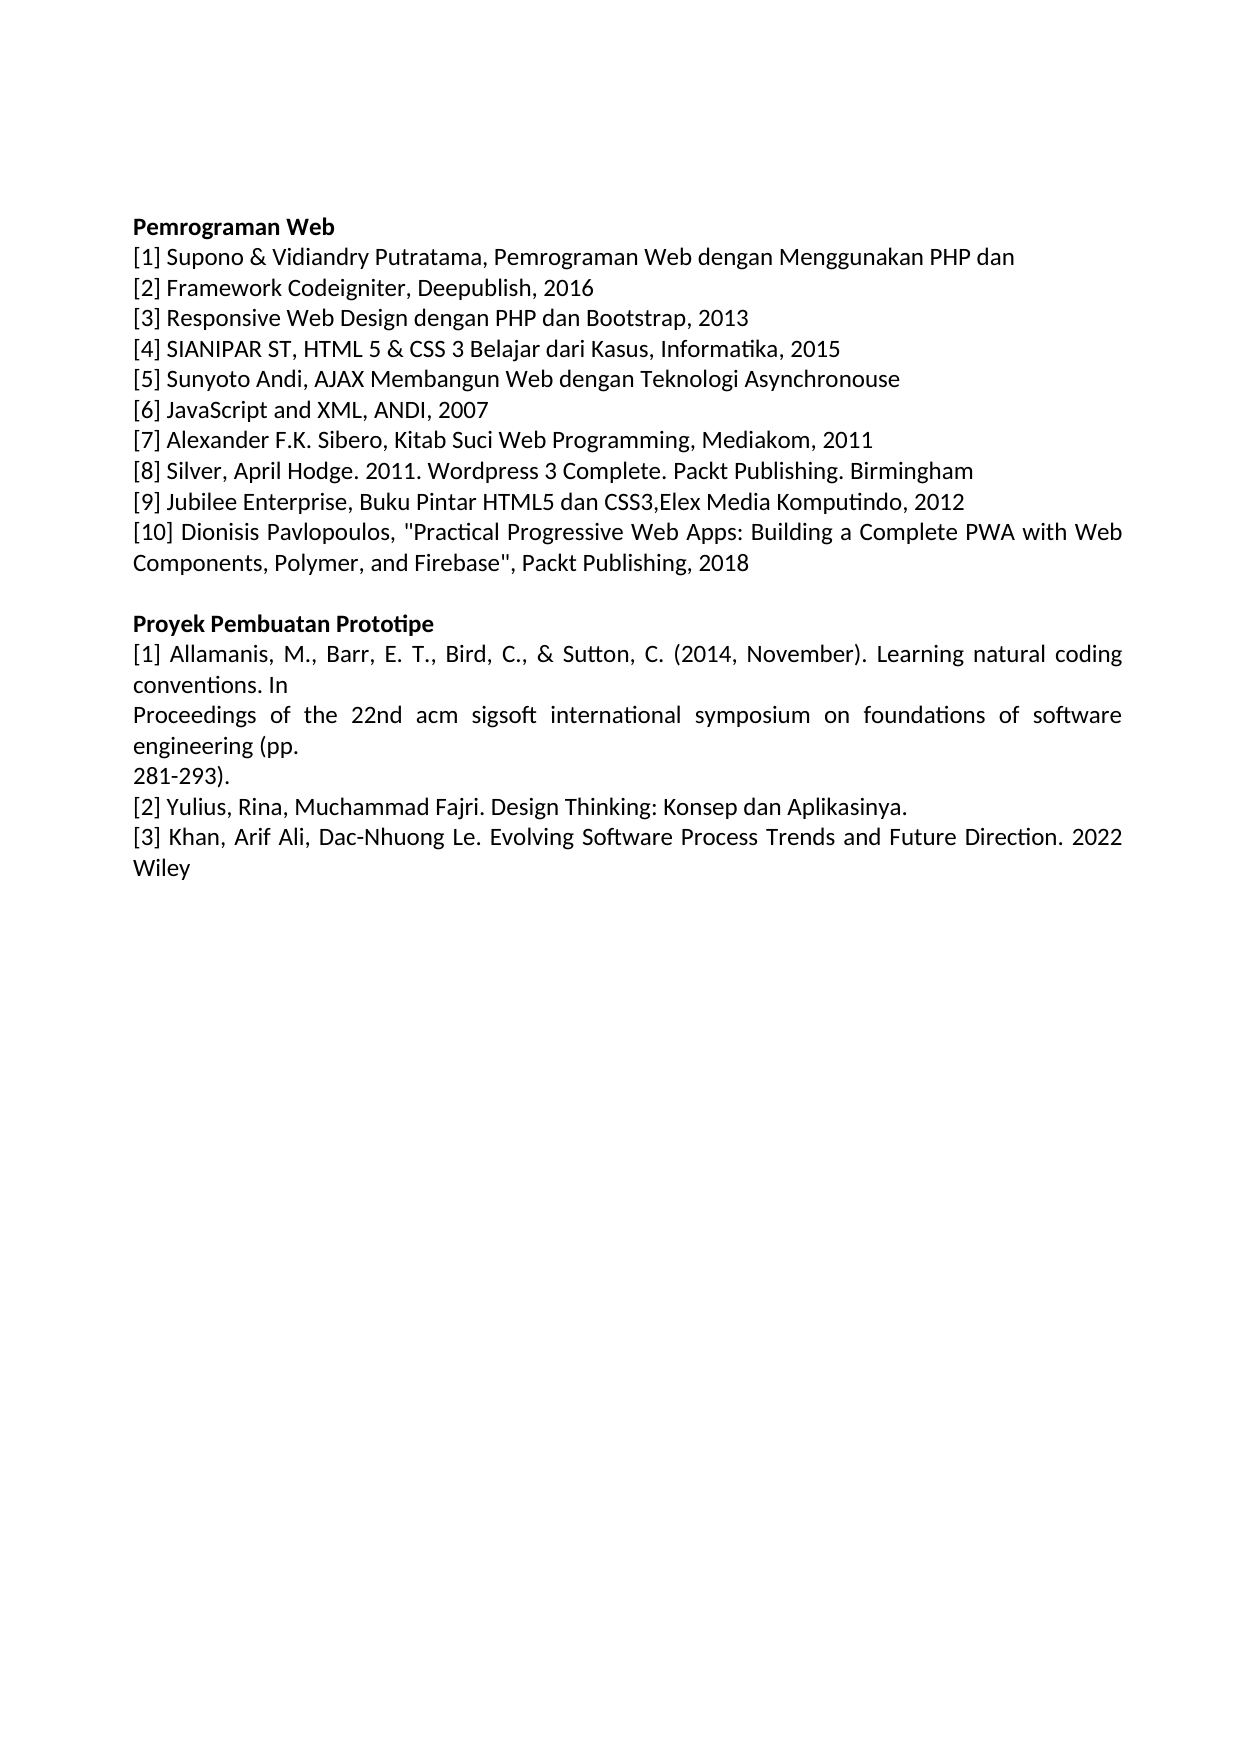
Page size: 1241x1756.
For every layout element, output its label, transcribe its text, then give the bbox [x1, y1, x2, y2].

text 281-293). [133, 760, 1124, 791]
text Pemrograman Web [133, 211, 1124, 242]
text [10] Dionisis Pavlopoulos, "Practical Progressive Web Apps: Building a Complete PWA with Web Components, Polymer, and Firebase", Packt Publishing, 2018 [133, 516, 1124, 577]
text Proceedings of the 22nd acm sigsoft international symposium on foundations of software engineering (pp. [133, 699, 1124, 760]
text [3] Responsive Web Design dengan PHP dan Bootstrap, 2013 [133, 303, 1124, 333]
text [4] SIANIPAR ST, HTML 5 & CSS 3 Belajar dari Kasus, Informatika, 2015 [133, 333, 1124, 364]
text [5] Sunyoto Andi, AJAX Membangun Web dengan Teknologi Asynchronouse [133, 364, 1124, 394]
text [3] Khan, Arif Ali, Dac-Nhuong Le. Evolving Software Process Trends and Future Direction. 2022 Wiley [133, 821, 1124, 882]
text [2] Framework Codeigniter, Deepublish, 2016 [133, 272, 1124, 303]
text [2] Yulius, Rina, Muchammad Fajri. Design Thinking: Konsep dan Aplikasinya. [133, 791, 1124, 821]
text [7] Alexander F.K. Sibero, Kitab Suci Web Programming, Mediakom, 2011 [133, 425, 1124, 455]
text [8] Silver, April Hodge. 2011. Wordpress 3 Complete. Packt Publishing. Birmingham [133, 455, 1124, 486]
text [9] Jubilee Enterprise, Buku Pintar HTML5 dan CSS3,Elex Media Komputindo, 2012 [133, 486, 1124, 516]
text [1] Supono & Vidiandry Putratama, Pemrograman Web dengan Menggunakan PHP dan [133, 242, 1124, 272]
text [1] Allamanis, M., Barr, E. T., Bird, C., & Sutton, C. (2014, November). Learning natural coding conventions. In [133, 638, 1124, 699]
text [6] JavaScript and XML, ANDI, 2007 [133, 394, 1124, 425]
text Proyek Pembuatan Prototipe [133, 608, 1124, 638]
